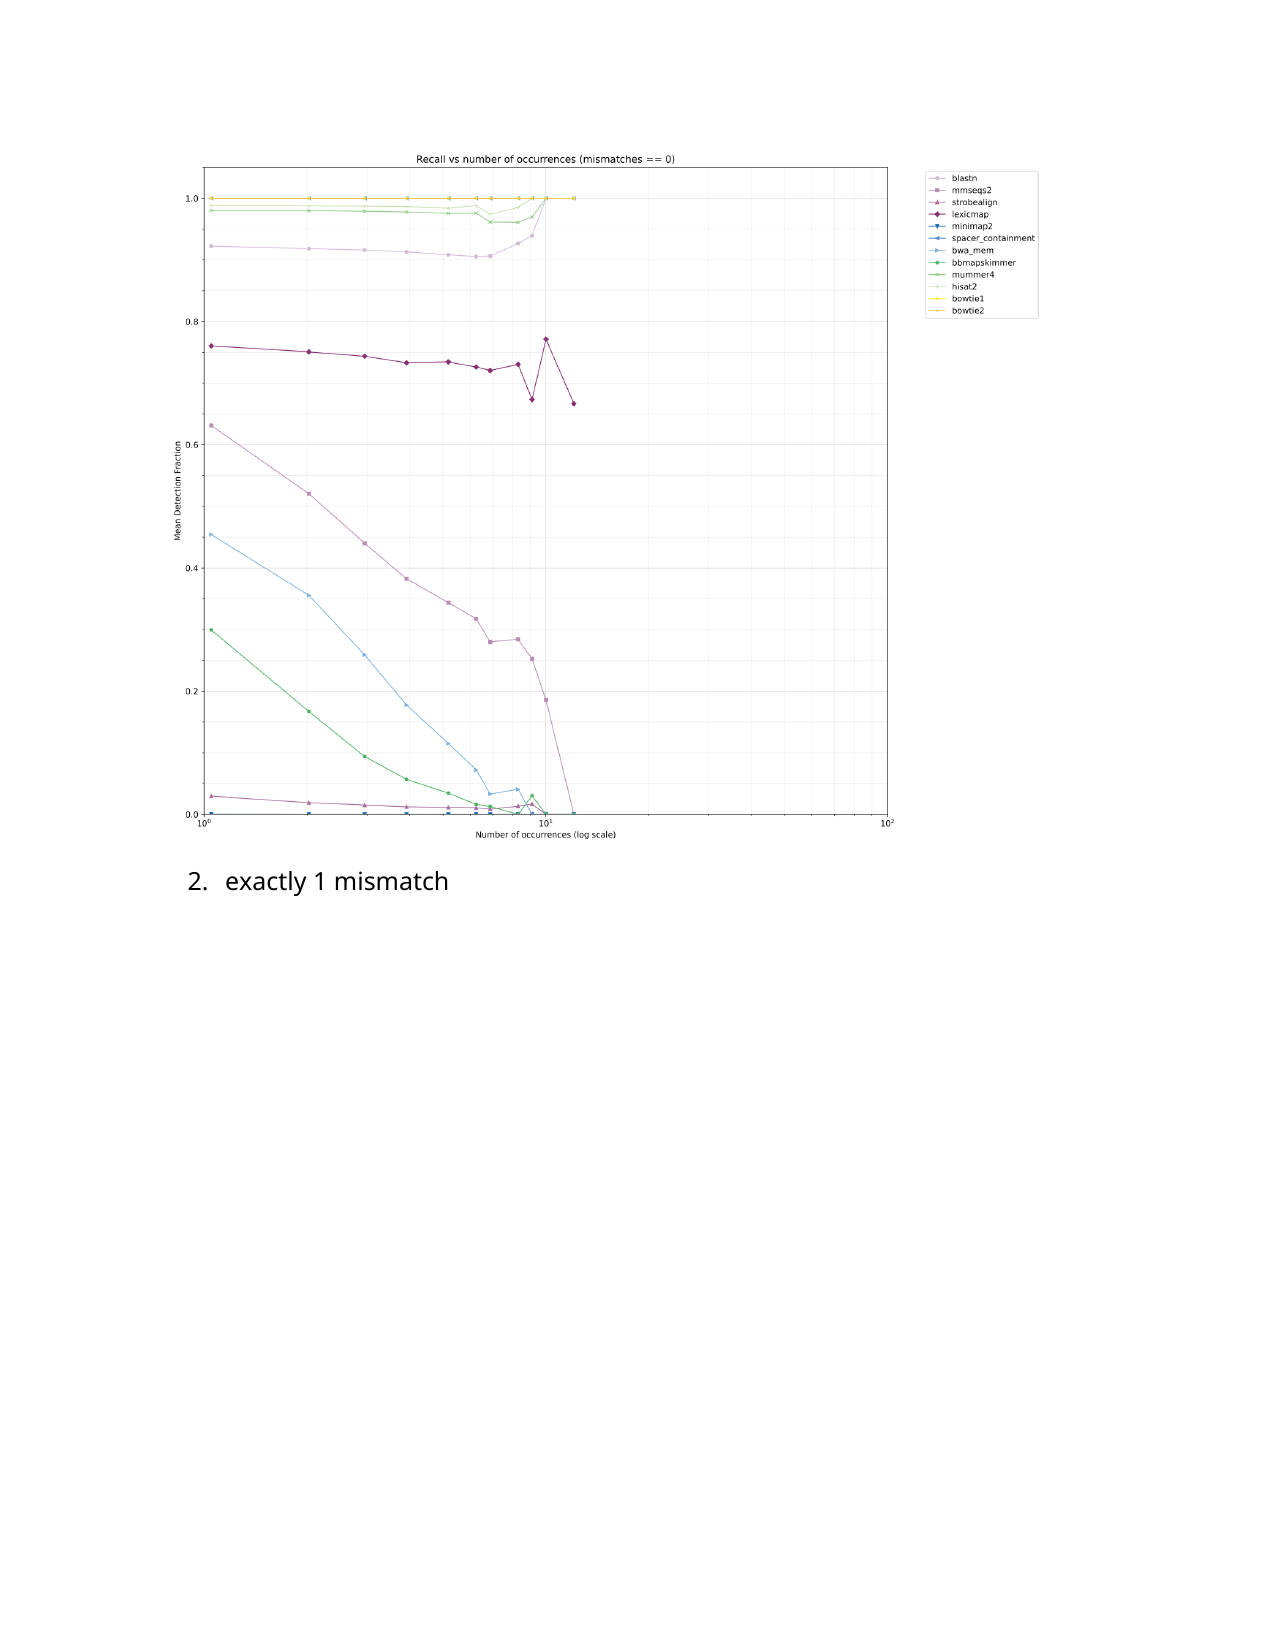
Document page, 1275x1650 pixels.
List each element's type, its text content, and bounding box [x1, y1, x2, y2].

list exactly 1 mismatch [187, 864, 1125, 898]
picture [168, 150, 1044, 845]
